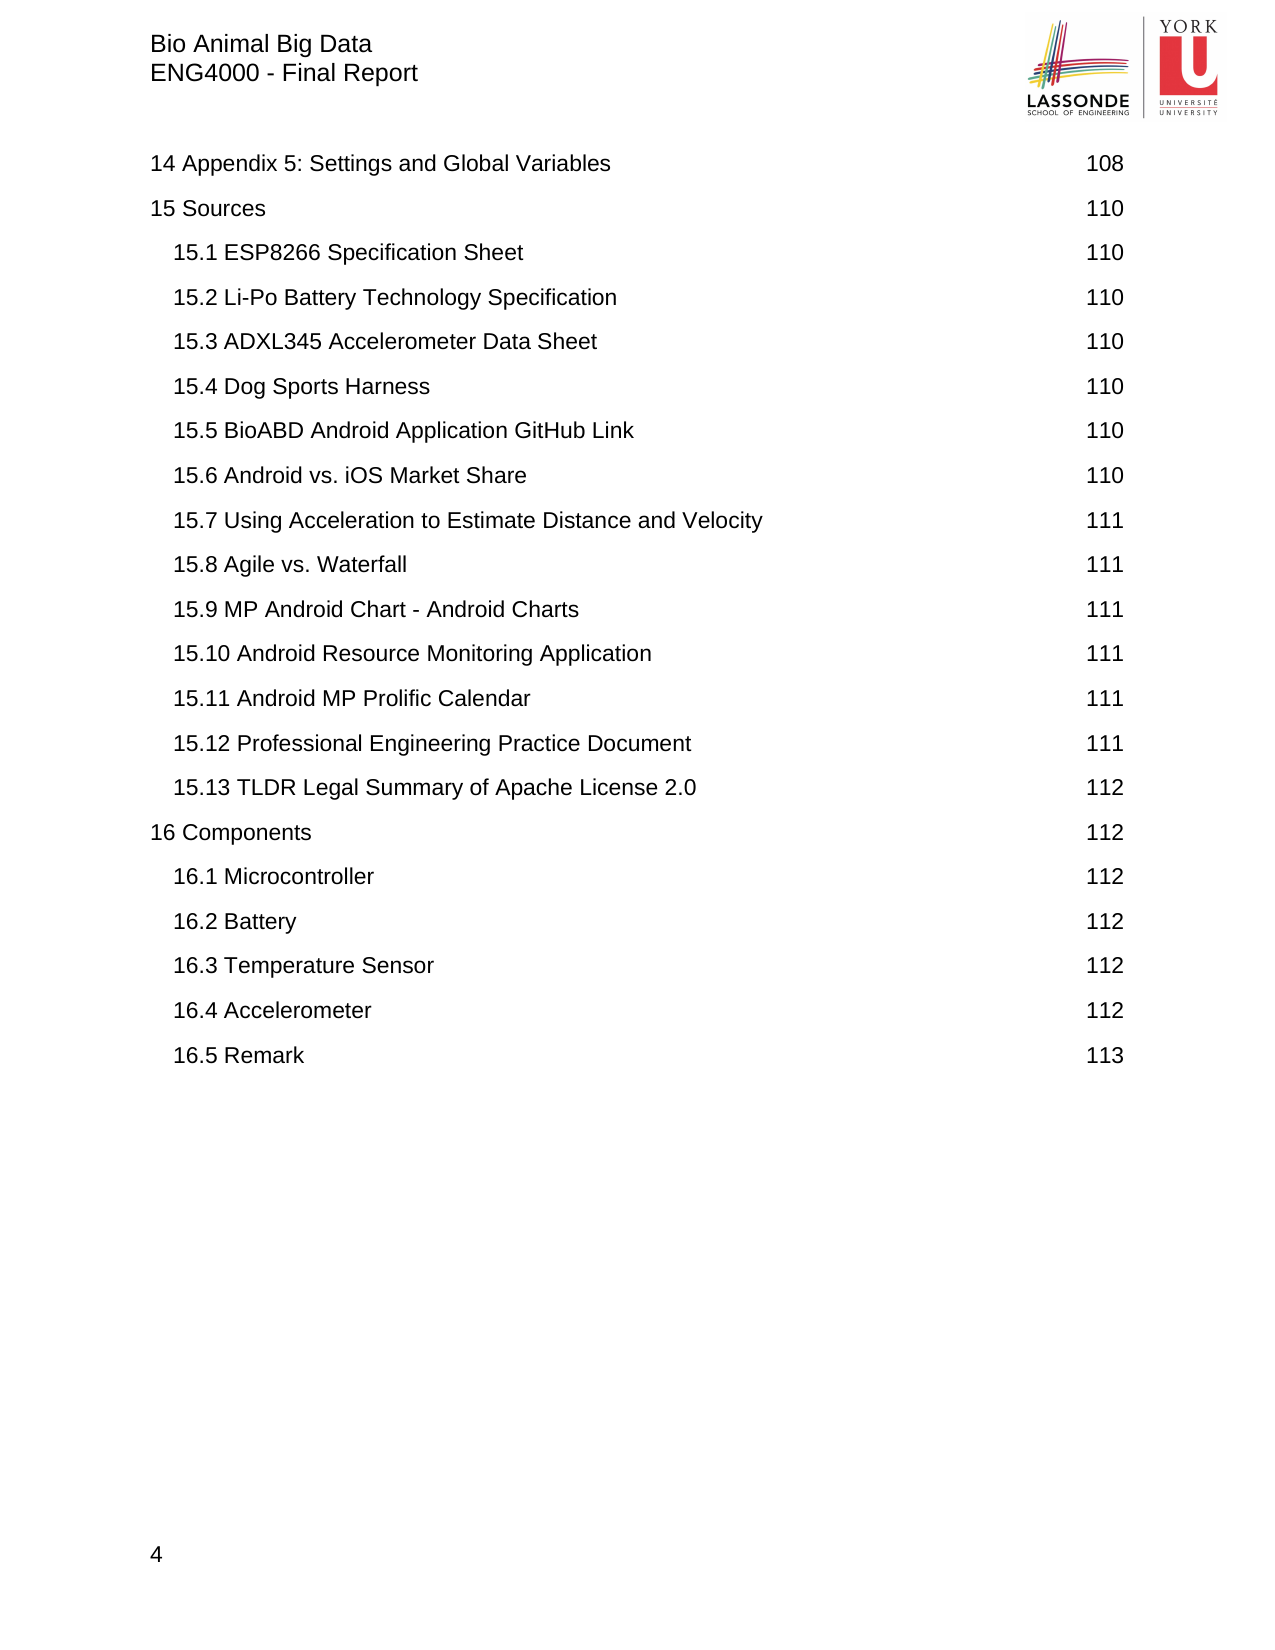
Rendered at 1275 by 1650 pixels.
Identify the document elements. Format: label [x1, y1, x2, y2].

picture [1025, 12, 1228, 122]
